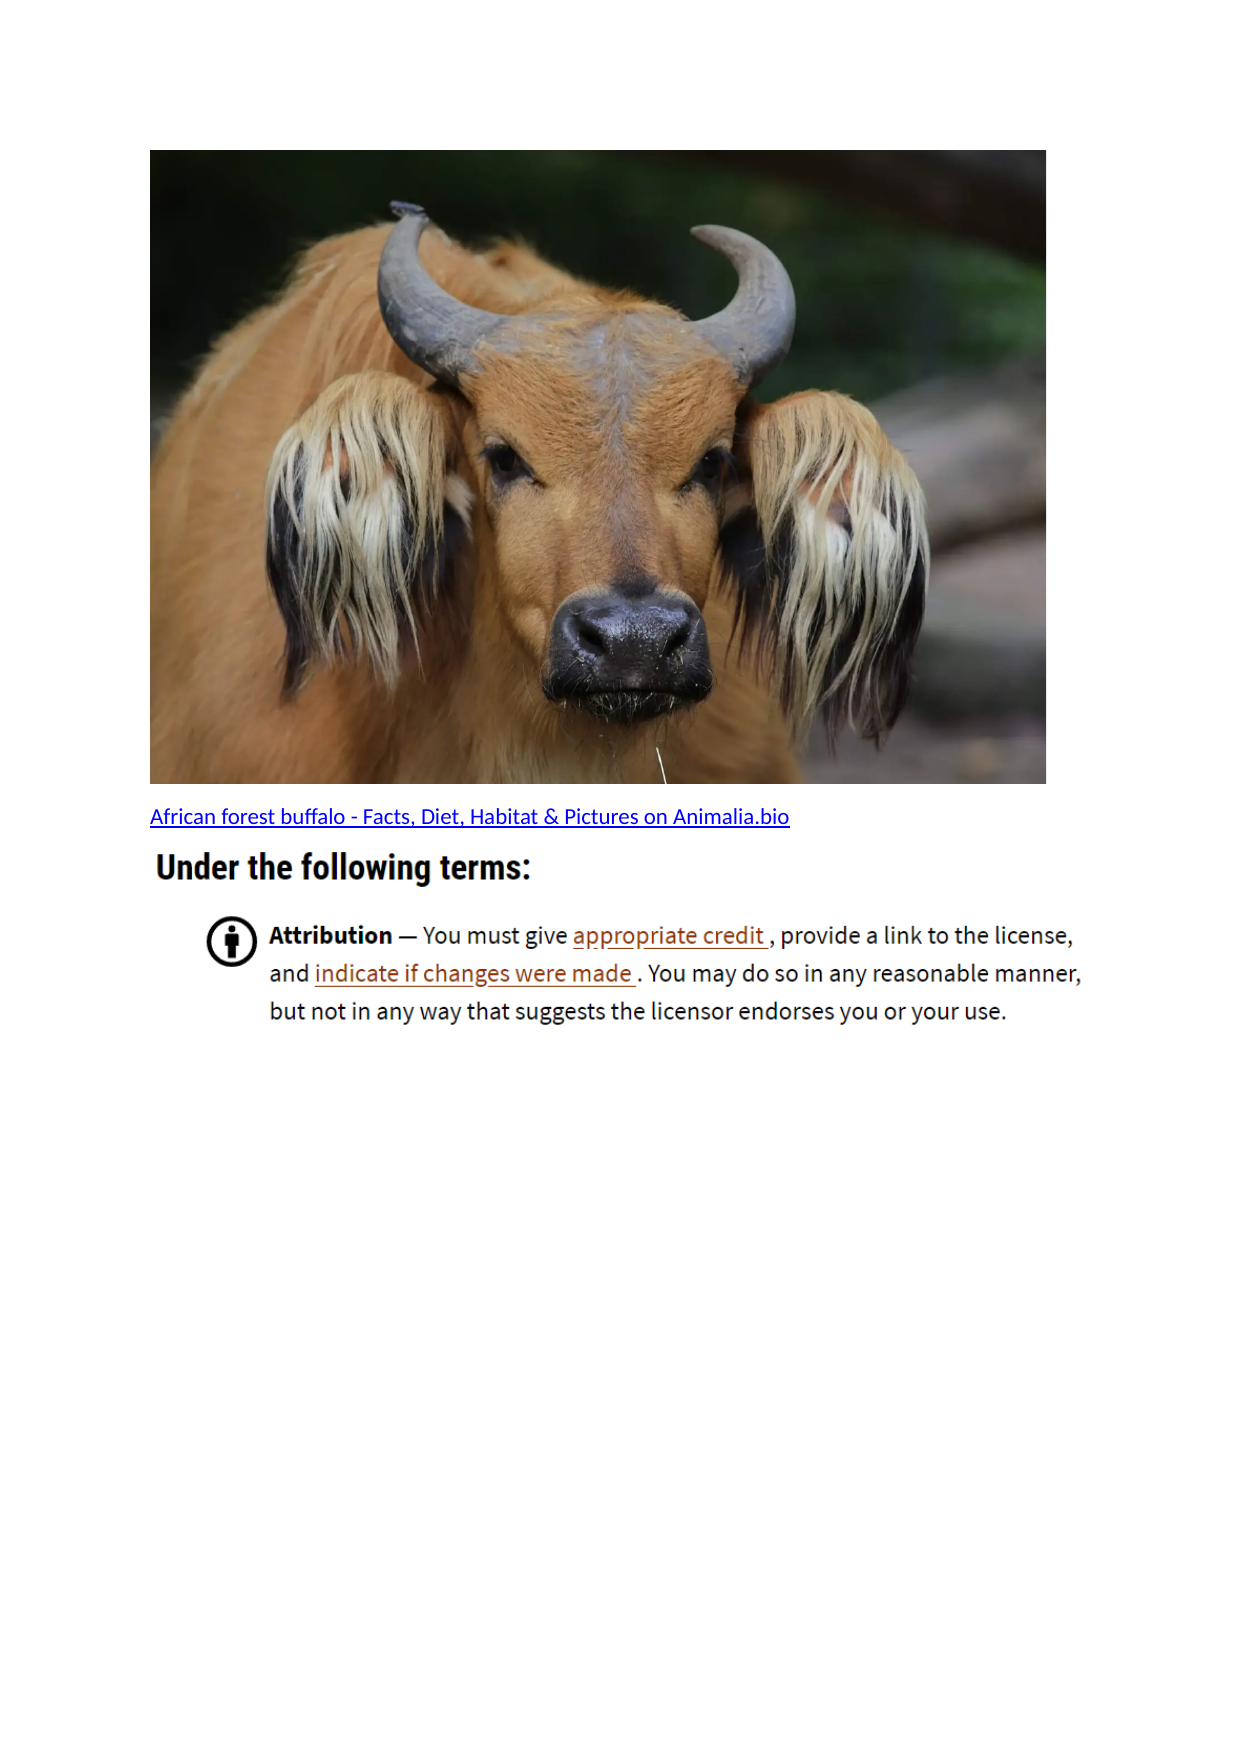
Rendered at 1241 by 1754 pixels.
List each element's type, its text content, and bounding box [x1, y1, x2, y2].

picture [150, 150, 1047, 784]
text African forest buffalo - Facts, Diet, Habitat & Pictures on Animalia.bio [150, 802, 1090, 830]
picture [150, 849, 1091, 1029]
